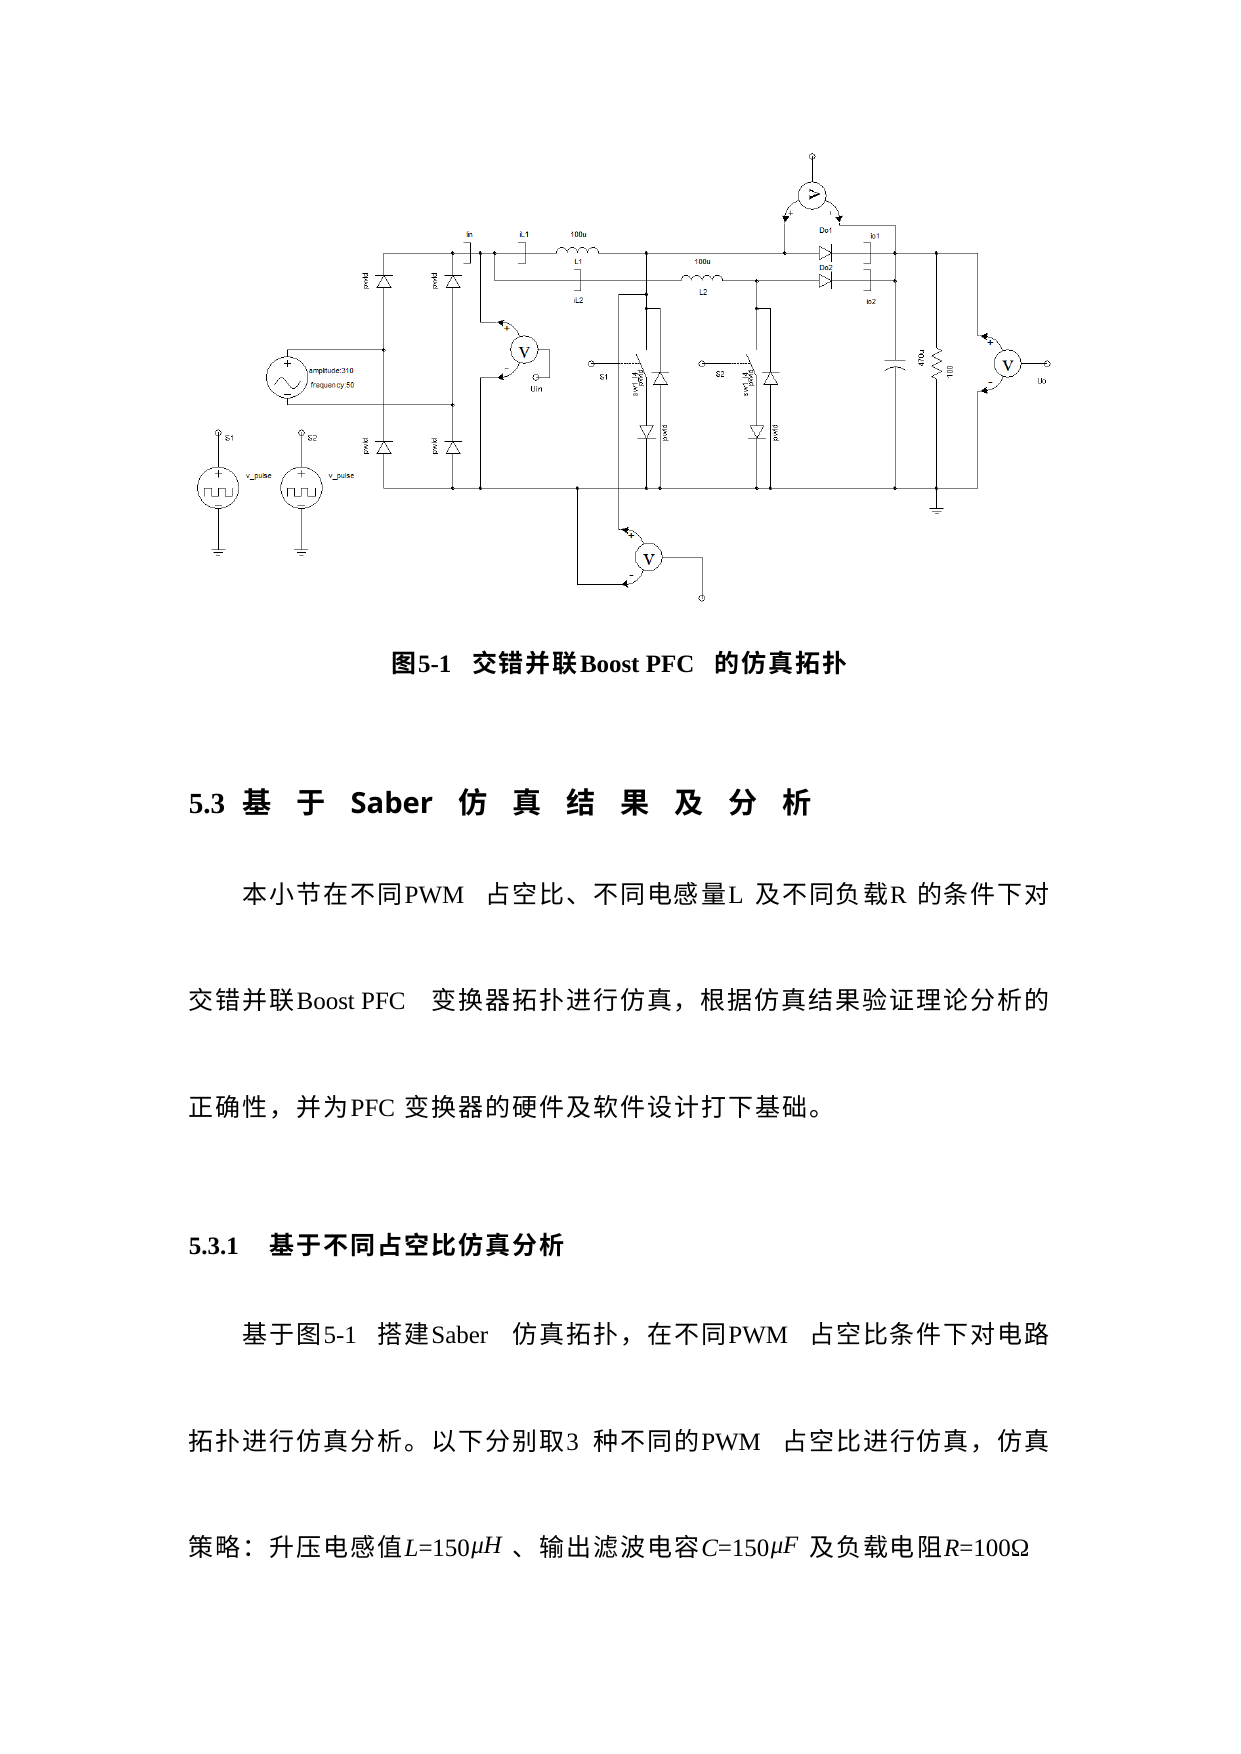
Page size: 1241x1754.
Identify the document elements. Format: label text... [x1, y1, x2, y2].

text 5.3 基于Saber仿真结果及分析 [188, 765, 1052, 836]
picture [188, 151, 1055, 602]
text 5.3.1 基于不同占空比仿真分析 [188, 1208, 1052, 1279]
text 本小节在不同PWM占空比、不同电感量L及不同负载R的条件下对交错并联Boost PFC变换器拓扑进行仿真，根据仿真结果验证理论分析的正确性，并为PFC变换器的硬件及软件设计打下基础。 [188, 857, 1052, 1141]
text 图5-1 交错并联Boost PFC的仿真拓扑 [188, 627, 1052, 697]
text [188, 1297, 1052, 1581]
